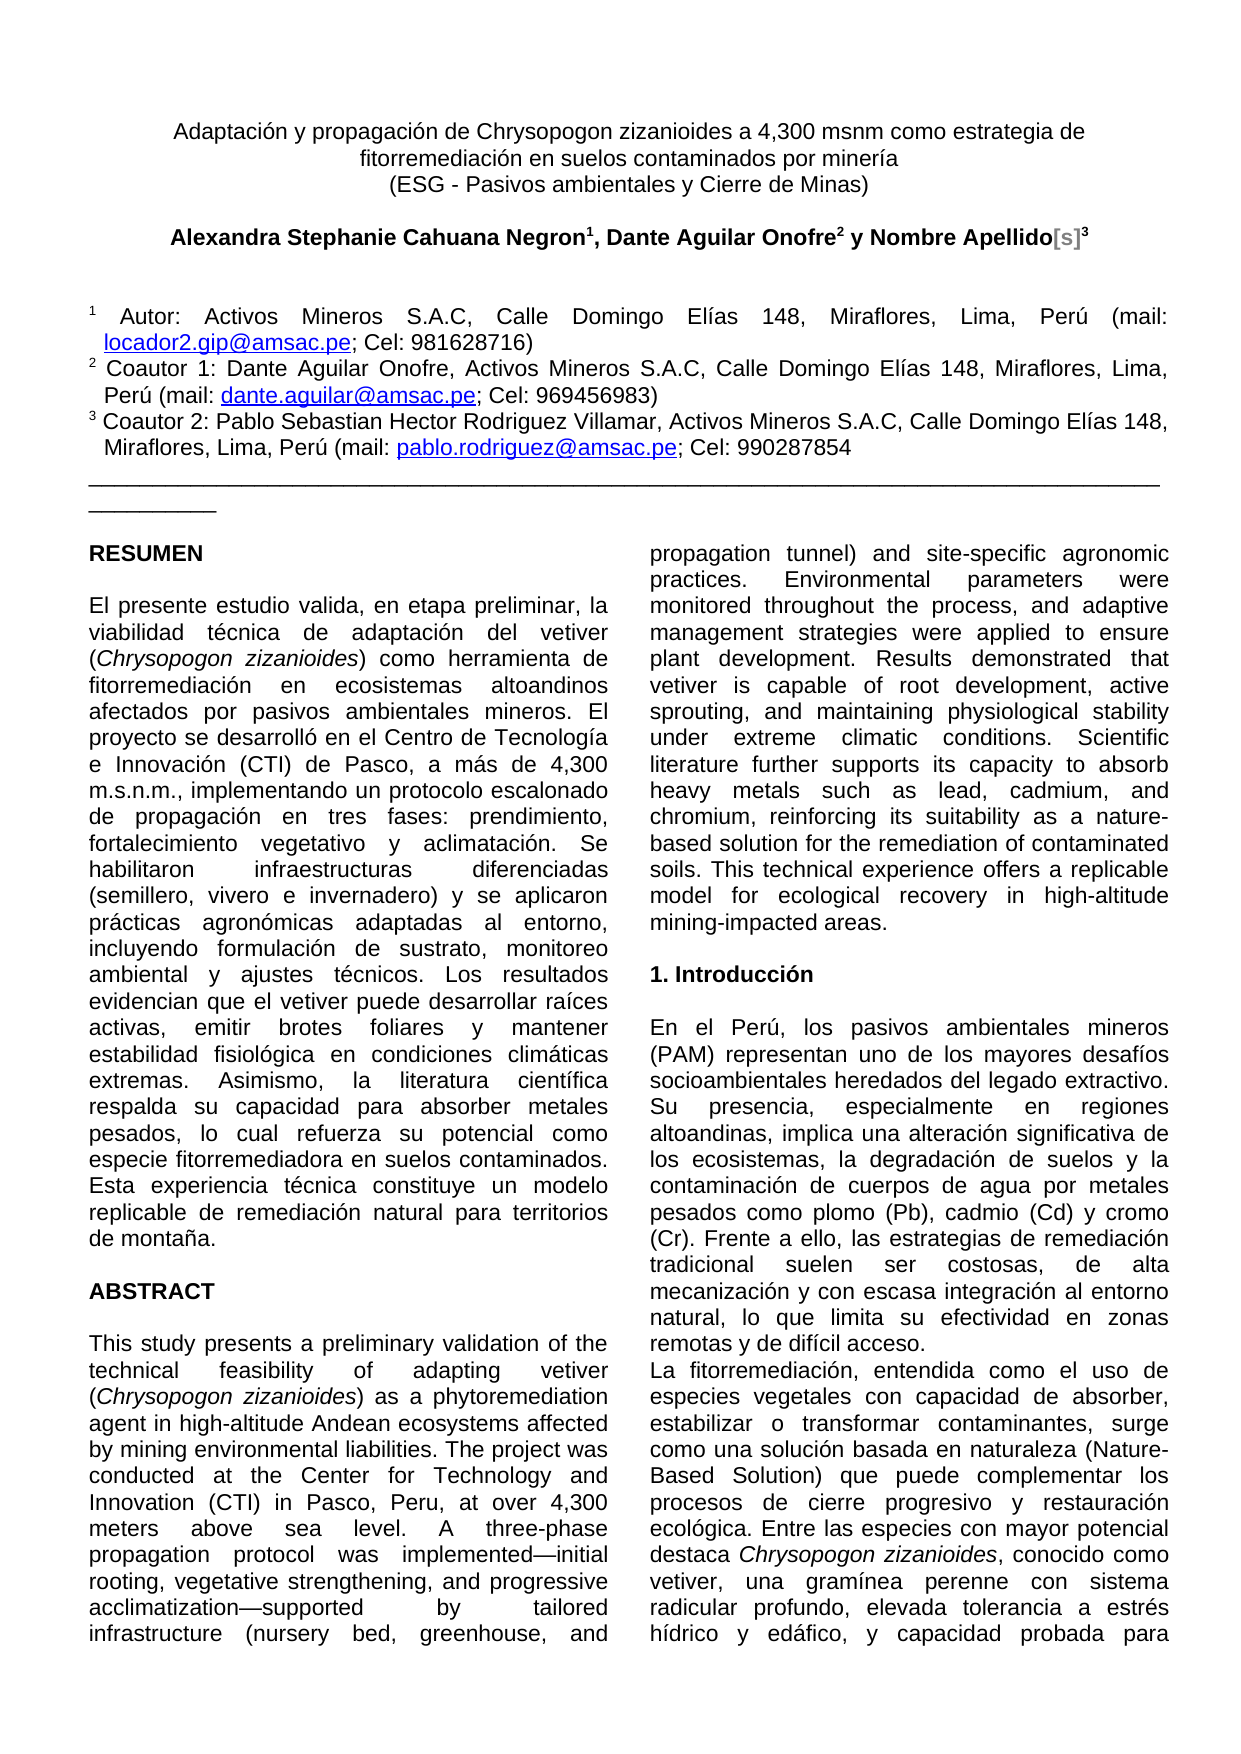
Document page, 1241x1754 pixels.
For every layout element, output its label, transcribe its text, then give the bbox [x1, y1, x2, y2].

text 1. Introducción [649, 961, 1169, 988]
text RESUMEN [89, 540, 608, 566]
text Adaptación y propagación de Chrysopogon zizanioides a 4,300 msnm como estrategia de fitorremediación en suelos contaminados por minería [89, 118, 1169, 171]
text 1 Autor: Activos Mineros S.A.C, Calle Domingo Elías 148, Miraflores, Lima, Perú (mail: locador2.gip@amsac.pe; Cel: 981628716) [89, 303, 1169, 355]
text (ESG - Pasivos ambientales y Cierre de Minas) [89, 171, 1169, 197]
text This study presents a preliminary validation of the technical feasibility of adapting vetiver (Chrysopogon zizanioides) as a phytoremediation agent in high-altitude Andean ecosystems affected by mining environmental liabilities. The project was conducted at the Center for Technology and Innovation (CTI) in Pasco, Peru, at over 4,300 meters above sea level. A three-phase propagation protocol was implemented—initial rooting, vegetative strengthening, and progressive acclimatization—supported by tailored infrastructure (nursery bed, greenhouse, and propagation tunnel) and site-specific agronomic practices. Environmental parameters were monitored throughout the process, and adaptive management strategies were applied to ensure plant development. Results demonstrated that vetiver is capable of root development, active sprouting, and maintaining physiological stability under extreme climatic conditions. Scientific literature further supports its capacity to absorb heavy metals such as lead, cadmium, and chromium, reinforcing its suitability as a nature-based solution for the remediation of contaminated soils. This technical experience offers a replicable model for ecological recovery in high-altitude mining-impacted areas. [89, 1330, 608, 1647]
text 3 Coautor 2: Pablo Sebastian Hector Rodriguez Villamar, Activos Mineros S.A.C, Calle Domingo Elías 148, Miraflores, Lima, Perú (mail: pablo.rodriguez@amsac.pe; Cel: 990287854 [89, 408, 1169, 461]
text This study presents a preliminary validation of the technical feasibility of adapting vetiver (Chrysopogon zizanioides) as a phytoremediation agent in high-altitude Andean ecosystems affected by mining environmental liabilities. The project was conducted at the Center for Technology and Innovation (CTI) in Pasco, Peru, at over 4,300 meters above sea level. A three-phase propagation protocol was implemented—initial rooting, vegetative strengthening, and progressive acclimatization—supported by tailored infrastructure (nursery bed, greenhouse, and propagation tunnel) and site-specific agronomic practices. Environmental parameters were monitored throughout the process, and adaptive management strategies were applied to ensure plant development. Results demonstrated that vetiver is capable of root development, active sprouting, and maintaining physiological stability under extreme climatic conditions. Scientific literature further supports its capacity to absorb heavy metals such as lead, cadmium, and chromium, reinforcing its suitability as a nature-based solution for the remediation of contaminated soils. This technical experience offers a replicable model for ecological recovery in high-altitude mining-impacted areas. [649, 540, 1169, 935]
text En el Perú, los pasivos ambientales mineros (PAM) representan uno de los mayores desafíos socioambientales heredados del legado extractivo. Su presencia, especialmente en regiones altoandinas, implica una alteración significativa de los ecosistemas, la degradación de suelos y la contaminación de cuerpos de agua por metales pesados como plomo (Pb), cadmio (Cd) y cromo (Cr). Frente a ello, las estrategias de remediación tradicional suelen ser costosas, de alta mecanización y con escasa integración al entorno natural, lo que limita su efectividad en zonas remotas y de difícil acceso. [649, 1014, 1169, 1357]
text ______________________________________________________________________________________________ [89, 461, 1169, 513]
text Alexandra Stephanie Cahuana Negron1, Dante Aguilar Onofre2 y Nombre Apellido[s]3 [89, 223, 1169, 250]
text ABSTRACT [89, 1278, 608, 1304]
text El presente estudio valida, en etapa preliminar, la viabilidad técnica de adaptación del vetiver (Chrysopogon zizanioides) como herramienta de fitorremediación en ecosistemas altoandinos afectados por pasivos ambientales mineros. El proyecto se desarrolló en el Centro de Tecnología e Innovación (CTI) de Pasco, a más de 4,300 m.s.n.m., implementando un protocolo escalonado de propagación en tres fases: prendimiento, fortalecimiento vegetativo y aclimatación. Se habilitaron infraestructuras diferenciadas (semillero, vivero e invernadero) y se aplicaron prácticas agronómicas adaptadas al entorno, incluyendo formulación de sustrato, monitoreo ambiental y ajustes técnicos. Los resultados evidencian que el vetiver puede desarrollar raíces activas, emitir brotes foliares y mantener estabilidad fisiológica en condiciones climáticas extremas. Asimismo, la literatura científica respalda su capacidad para absorber metales pesados, lo cual refuerza su potencial como especie fitorremediadora en suelos contaminados. Esta experiencia técnica constituye un modelo replicable de remediación natural para territorios de montaña. [89, 592, 608, 1251]
text 2 Coautor 1: Dante Aguilar Onofre, Activos Mineros S.A.C, Calle Domingo Elías 148, Miraflores, Lima, Perú (mail: dante.aguilar@amsac.pe; Cel: 969456983) [89, 355, 1169, 408]
